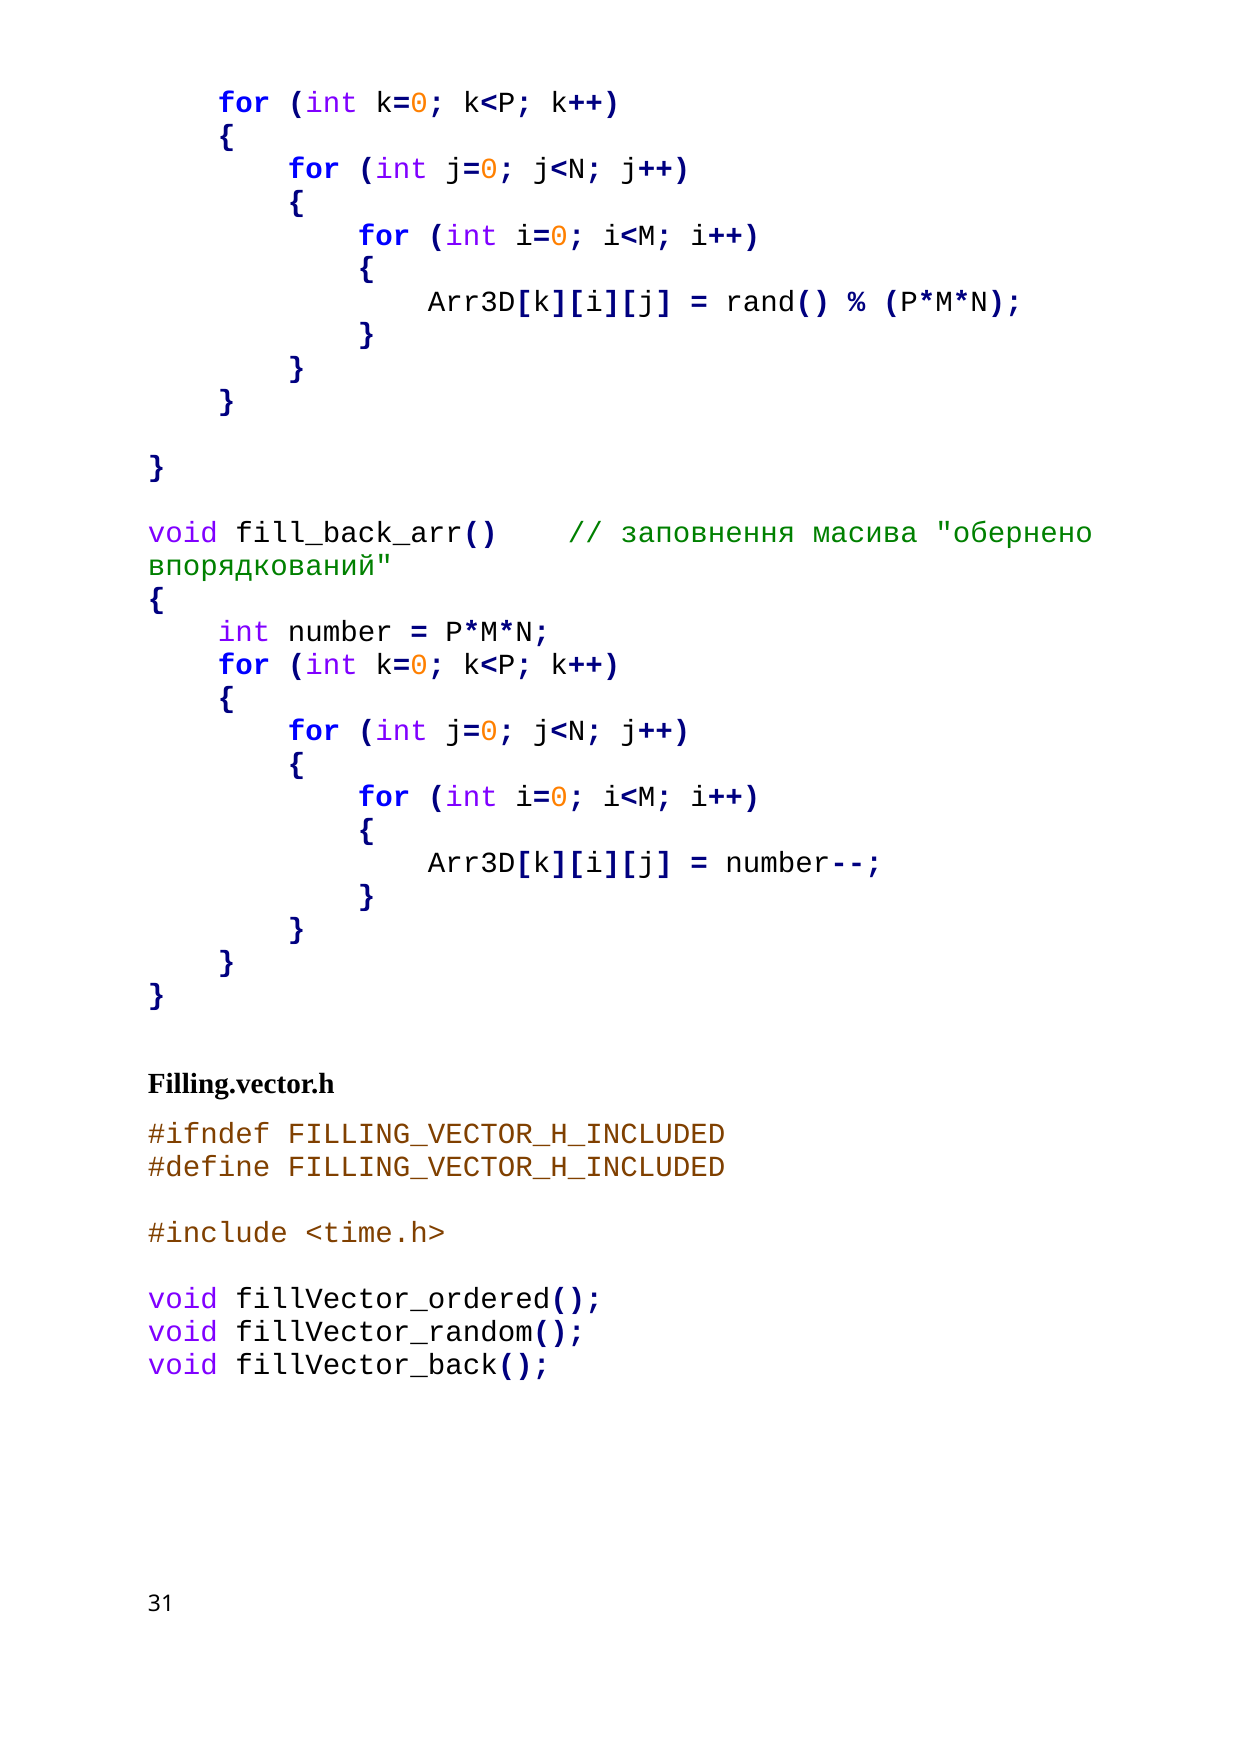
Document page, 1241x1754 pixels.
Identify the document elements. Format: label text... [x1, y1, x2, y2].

text } [148, 881, 1152, 914]
text for (int i=0; i<M; i++) [148, 221, 1152, 254]
text void fillVector_random(); [148, 1317, 1152, 1350]
text void fill_back_arr() // заповнення масива "обернено впорядкований" [148, 518, 1152, 584]
text #define FILLING_VECTOR_H_INCLUDED [148, 1152, 1152, 1185]
text { [148, 815, 1152, 848]
text { [148, 254, 1152, 287]
text } [148, 980, 1152, 1013]
text void fillVector_back(); [148, 1350, 1152, 1383]
text void fillVector_ordered(); [148, 1284, 1152, 1317]
text } [148, 320, 1152, 353]
text { [148, 683, 1152, 716]
text Filling.vector.h [148, 1066, 1152, 1099]
text #ifndef FILLING_VECTOR_H_INCLUDED [148, 1119, 1152, 1152]
text } [148, 386, 1152, 419]
text { [148, 188, 1152, 221]
text for (int i=0; i<M; i++) [148, 782, 1152, 815]
text for (int k=0; k<P; k++) [148, 88, 1152, 122]
text { [148, 584, 1152, 617]
text } [148, 353, 1152, 386]
text for (int k=0; k<P; k++) [148, 650, 1152, 683]
text for (int j=0; j<N; j++) [148, 154, 1152, 188]
text for (int j=0; j<N; j++) [148, 716, 1152, 749]
text { [148, 122, 1152, 154]
text } [148, 452, 1152, 485]
text int number = P*M*N; [148, 617, 1152, 650]
text } [148, 914, 1152, 947]
text Arr3D[k][i][j] = number--; [148, 848, 1152, 881]
text { [148, 749, 1152, 782]
text #include <time.h> [148, 1218, 1152, 1251]
text } [148, 947, 1152, 980]
text Arr3D[k][i][j] = rand() % (P*M*N); [148, 287, 1152, 320]
